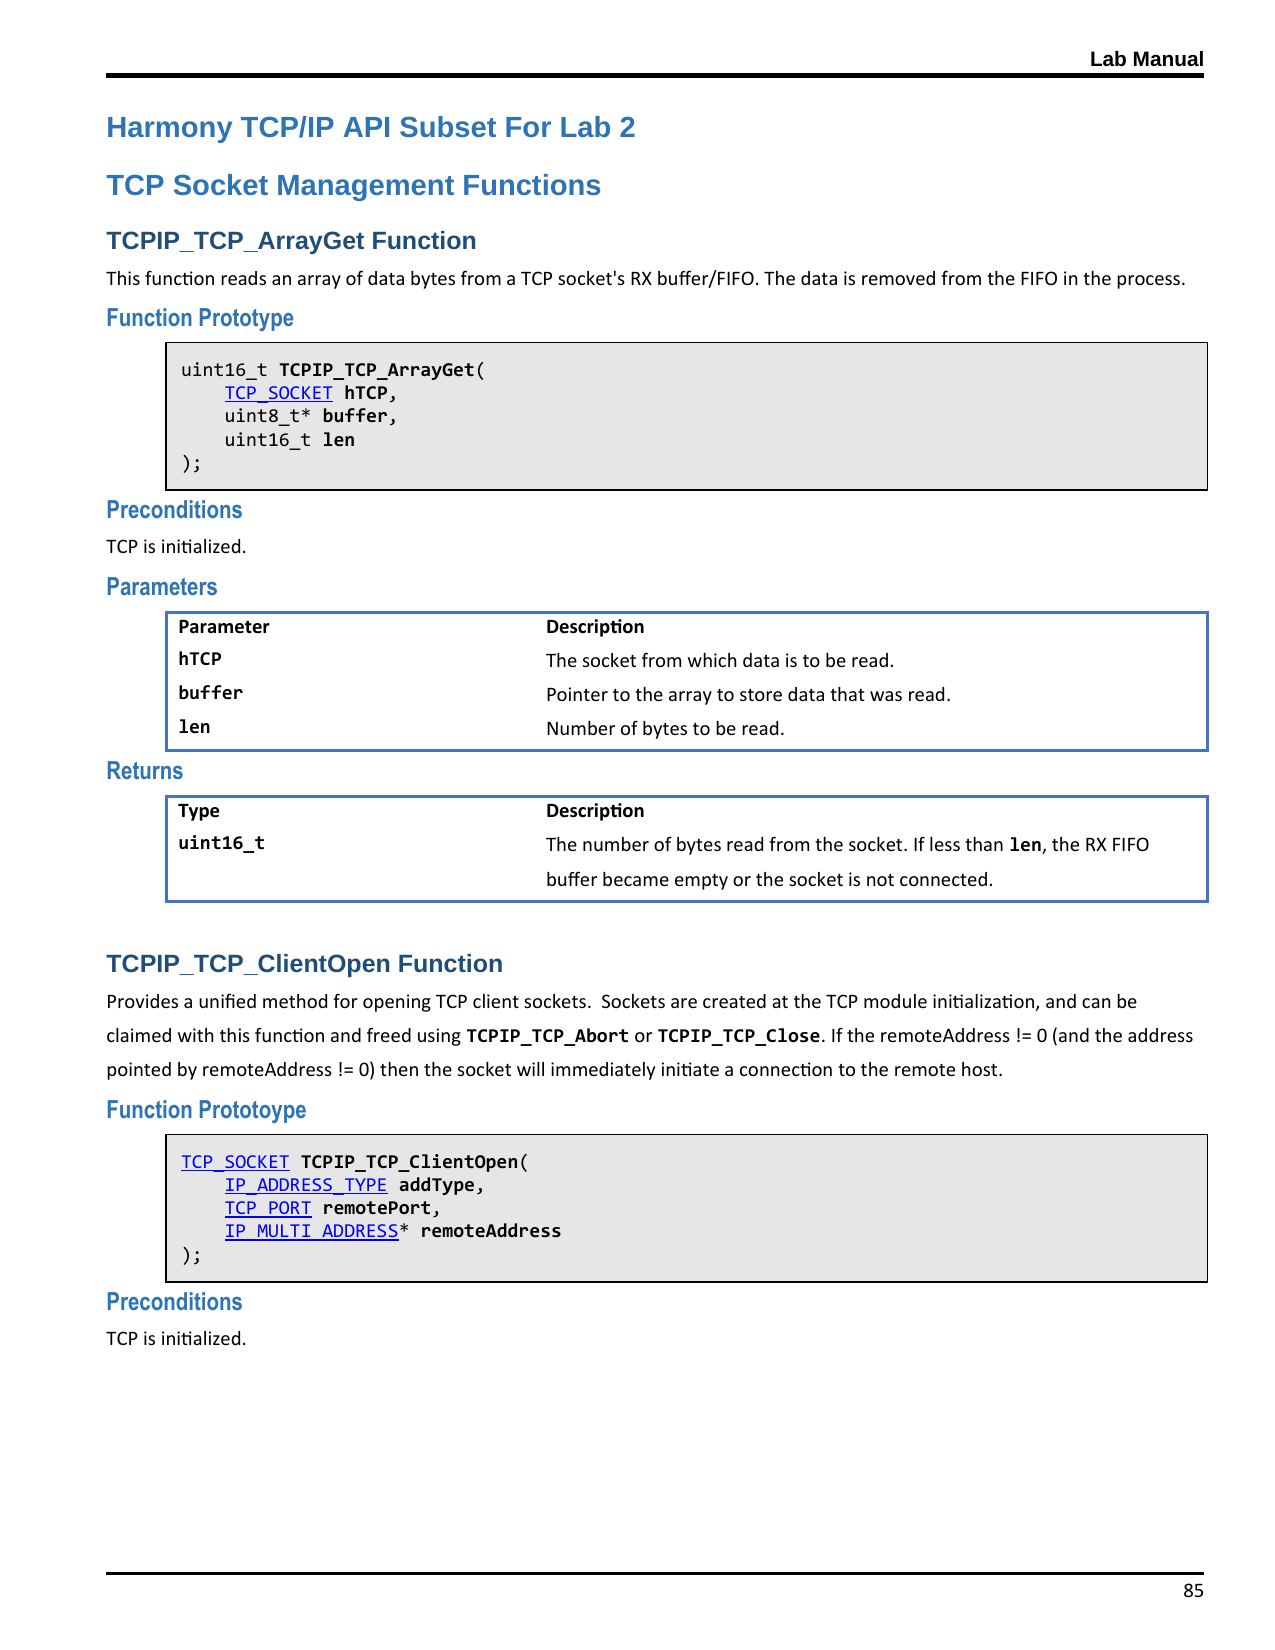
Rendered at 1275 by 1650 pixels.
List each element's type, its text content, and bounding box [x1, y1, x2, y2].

subtitle Returns [106, 756, 1204, 784]
subtitle Preconditions [106, 495, 1204, 523]
table_header Parameter [168, 614, 534, 647]
table_cell len [168, 715, 534, 749]
table_header TCP_SOCKET TCPIP_TCP_ClientOpen( IP_ADDRESS_TYPE addType, TCP_PORT remotePort, IP_MULTI_ADDRESS* remoteAddress ); [167, 1135, 1207, 1281]
subtitle Function Prototype [106, 303, 1204, 332]
text Provides a unified method for opening TCP client sockets. Sockets are created at the TCP module initialization, and can be claimed with this function and freed using TCPIP_TCP_Abort or TCPIP_TCP_Close. If the remoteAddress != 0 (and the address pointed by remoteAddress != 0) then the socket will immediately initiate a connection to the remote host. [106, 988, 1204, 1082]
subtitle Parameters [106, 572, 1204, 601]
text TCP is initialized. [106, 533, 1204, 559]
table_cell The number of bytes read from the socket. If less than len, the RX FIFO buffer became empty or the socket is not connected. [535, 831, 1206, 899]
subtitle Harmony TCP/IP API Subset For Lab 2 [106, 111, 1204, 144]
table_header Type [168, 798, 534, 831]
table_cell buffer [168, 681, 534, 715]
subtitle TCPIP_TCP_ClientOpen Function [106, 949, 1204, 978]
table_header uint16_t TCPIP_TCP_ArrayGet( TCP_SOCKET hTCP, uint8_t* buffer, uint16_t len ); [167, 343, 1207, 489]
table_cell uint16_t [168, 831, 534, 899]
table_header Description [535, 614, 1206, 647]
table_cell The socket from which data is to be read. [535, 648, 1206, 681]
table_header Description [535, 798, 1206, 831]
table_cell hTCP [168, 648, 534, 681]
table_cell Pointer to the array to store data that was read. [535, 681, 1206, 715]
subtitle Function Prototoype [106, 1095, 1204, 1124]
subtitle TCPIP_TCP_ArrayGet Function [106, 226, 1204, 255]
table_cell Number of bytes to be read. [535, 715, 1206, 749]
subtitle TCP Socket Management Functions [106, 168, 1204, 202]
text TCP is initialized. [106, 1325, 1204, 1351]
text This function reads an array of data bytes from a TCP socket's RX buffer/FIFO. The data is removed from the FIFO in the process. [106, 265, 1204, 290]
subtitle Preconditions [106, 1287, 1204, 1315]
